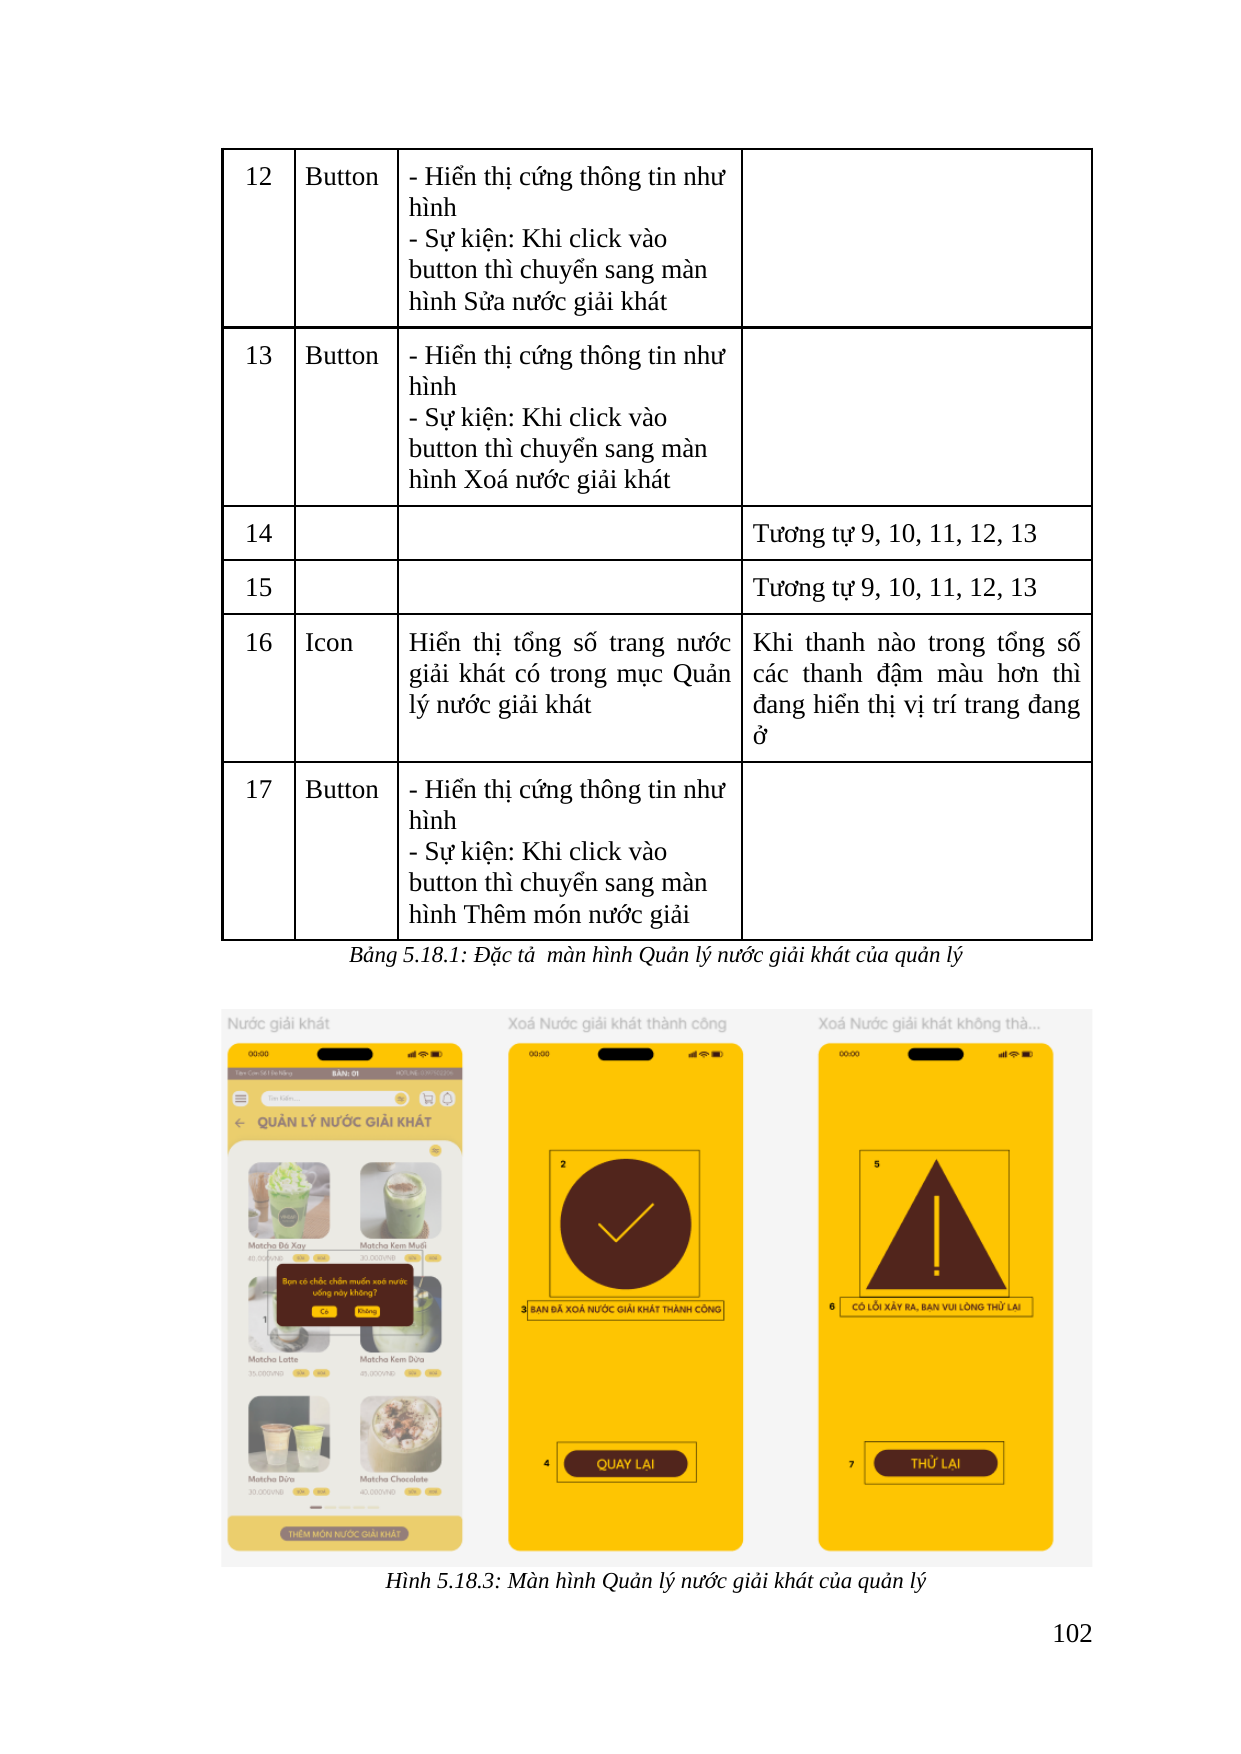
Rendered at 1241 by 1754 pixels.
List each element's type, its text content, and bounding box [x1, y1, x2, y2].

table_cell - Hiển thị cứng thông tin như hình - Sự kiện: Khi click vào button thì chuyển sang màn hình Thêm món nước giải [399, 763, 741, 939]
table_cell 13 [224, 329, 294, 505]
table_cell 15 [224, 561, 294, 613]
picture [221, 1009, 1093, 1567]
table_cell [743, 763, 1091, 939]
table_cell - Hiển thị cứng thông tin như hình - Sự kiện: Khi click vào button thì chuyển sang màn hình Xoá nước giải khát [399, 329, 741, 505]
table_cell Tương tự 9, 10, 11, 12, 13 [743, 561, 1091, 613]
table_cell Tương tự 9, 10, 11, 12, 13 [743, 507, 1091, 559]
table_cell Button [296, 763, 397, 939]
table_cell [743, 150, 1091, 326]
table_cell 12 [224, 150, 294, 326]
table_cell Icon [296, 615, 397, 761]
table_cell [296, 507, 397, 559]
table_cell [743, 329, 1091, 505]
table_cell 17 [224, 763, 294, 939]
table_cell Hiển thị tổng số trang nước giải khát có trong mục Quản lý nước giải khát [399, 615, 741, 761]
table_cell [296, 561, 397, 613]
table_cell 16 [224, 615, 294, 761]
table_cell - Hiển thị cứng thông tin như hình - Sự kiện: Khi click vào button thì chuyển sang màn hình Sửa nước giải khát [399, 150, 741, 326]
table_cell Button [296, 150, 397, 326]
table_cell 14 [224, 507, 294, 559]
table_cell [399, 561, 741, 613]
table_cell Button [296, 329, 397, 505]
table_cell Khi thanh nào trong tổng số các thanh đậm màu hơn thì đang hiển thị vị trí trang đang ở [743, 615, 1091, 761]
text Hình 5.18.3: Màn hình Quản lý nước giải khát của quản lý [221, 1567, 1092, 1593]
table_cell [399, 507, 741, 559]
text Bảng 5.18.1: Đặc tả màn hình Quản lý nước giải khát của quản lý [221, 941, 1092, 968]
